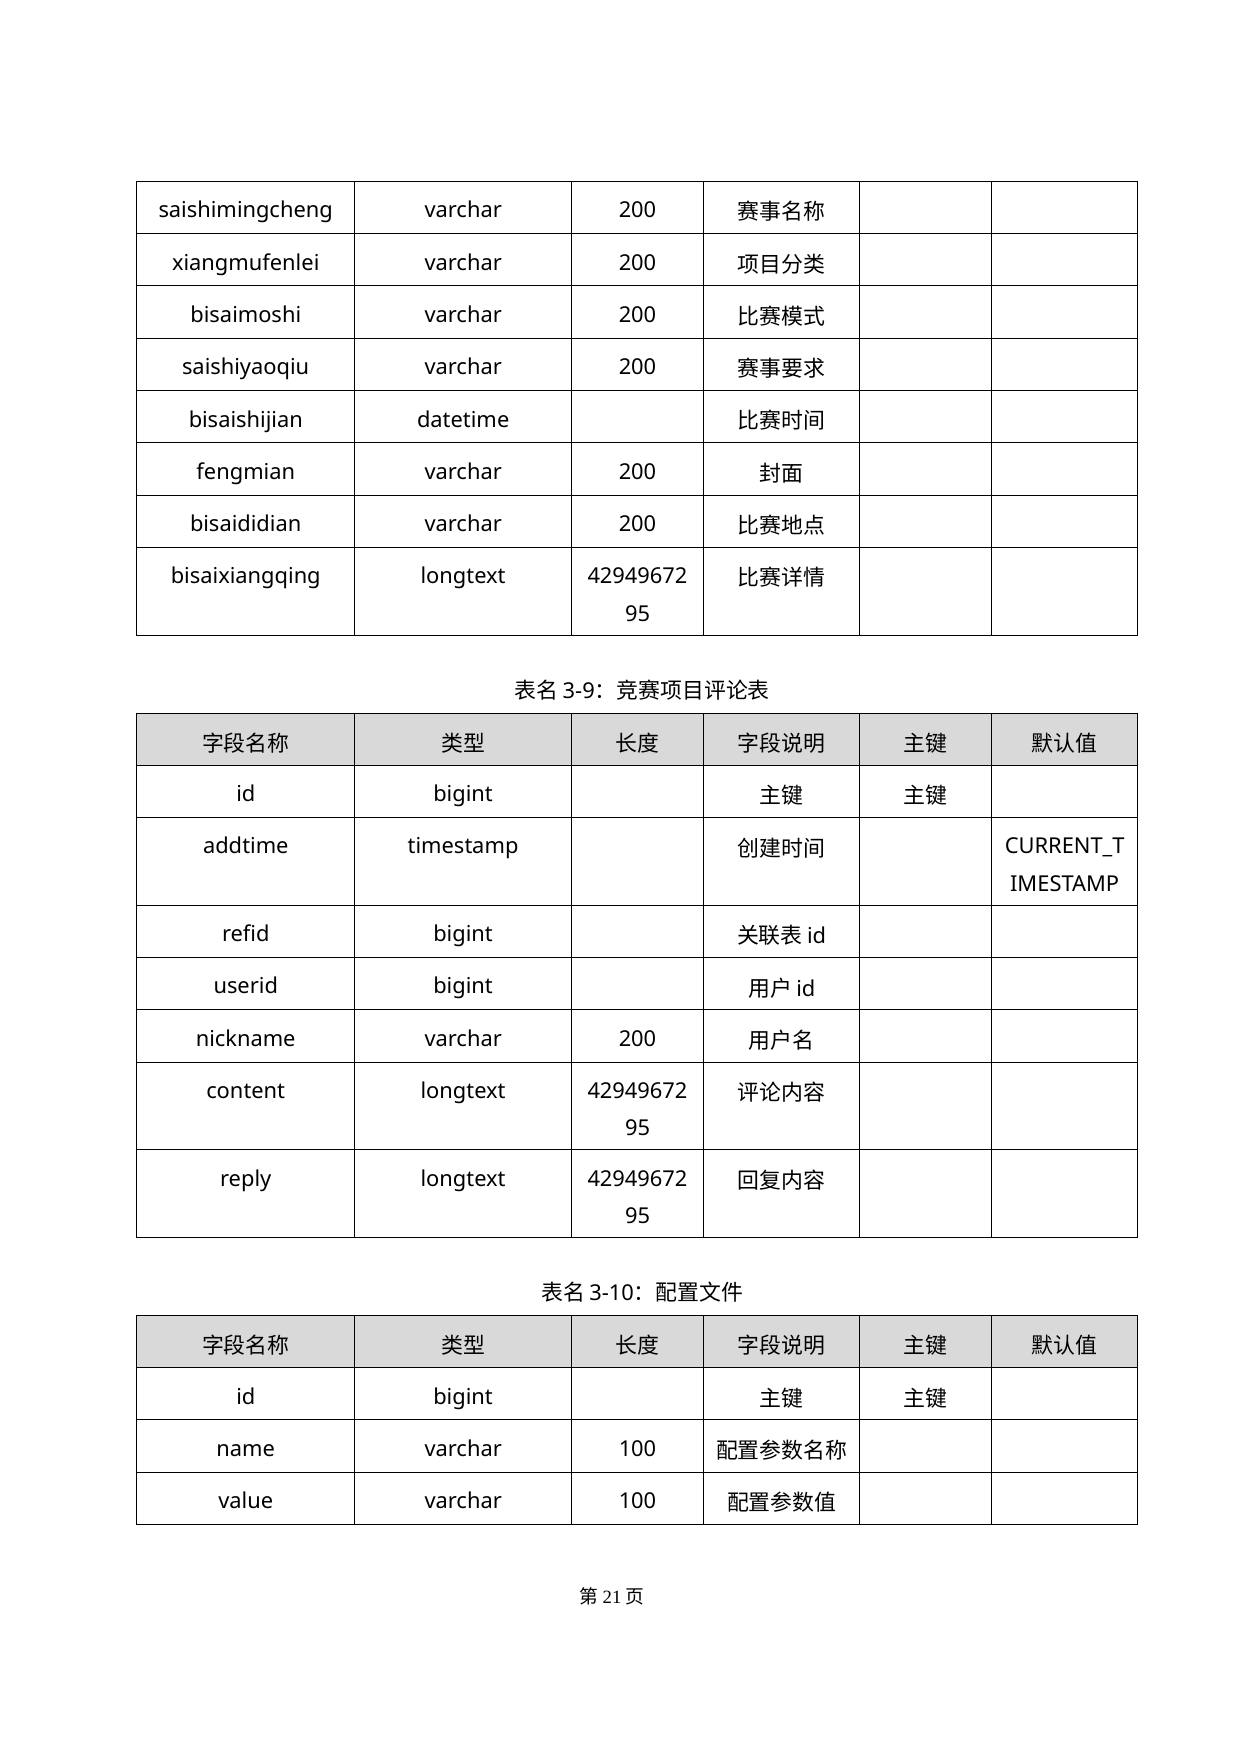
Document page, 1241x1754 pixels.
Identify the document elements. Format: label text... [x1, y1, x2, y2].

table_cell 创建时间 [704, 818, 859, 904]
table_cell bigint [355, 766, 571, 817]
table_cell bisaididian [137, 496, 354, 547]
table_header 字段说明 [704, 1316, 859, 1367]
table_cell 200 [572, 234, 703, 285]
table_header 默认值 [992, 1316, 1137, 1367]
table_cell [572, 766, 703, 817]
table_cell content [137, 1063, 354, 1149]
table_cell timestamp [355, 818, 571, 904]
table_cell 4294967295 [572, 1150, 703, 1237]
table_cell bigint [355, 958, 571, 1009]
table_cell 100 [572, 1473, 703, 1524]
table_cell fengmian [137, 443, 354, 494]
table_header 字段名称 [137, 1316, 354, 1367]
table_cell [992, 1063, 1137, 1149]
table_cell varchar [355, 496, 571, 547]
table_cell [992, 1473, 1137, 1524]
table_cell [992, 286, 1137, 338]
table_cell bigint [355, 906, 571, 957]
table_cell saishiyaoqiu [137, 339, 354, 390]
table_cell varchar [355, 182, 571, 233]
table_cell 评论内容 [704, 1063, 859, 1149]
table_cell xiangmufenlei [137, 234, 354, 285]
table_cell [860, 1063, 991, 1149]
table_cell longtext [355, 548, 571, 634]
table_cell 配置参数名称 [704, 1420, 859, 1472]
table_cell id [137, 766, 354, 817]
table_cell 赛事名称 [704, 182, 859, 233]
table_header 长度 [572, 714, 703, 765]
table_cell varchar [355, 339, 571, 390]
text 表名3-9：竞赛项目评论表 [148, 673, 1092, 704]
table_cell 配置参数值 [704, 1473, 859, 1524]
table_cell [572, 1368, 703, 1419]
table_cell name [137, 1420, 354, 1472]
table_cell [860, 818, 991, 904]
table_cell 4294967295 [572, 548, 703, 634]
table_cell bisaimoshi [137, 286, 354, 338]
table_cell [992, 1368, 1137, 1419]
table_header 字段名称 [137, 714, 354, 765]
table_cell 200 [572, 182, 703, 233]
table_cell [992, 339, 1137, 390]
table_cell id [137, 1368, 354, 1419]
table_cell [992, 1420, 1137, 1472]
table_cell [992, 548, 1137, 634]
table_cell 200 [572, 443, 703, 494]
table_cell [572, 906, 703, 957]
table_cell 用户名 [704, 1010, 859, 1062]
table_cell 封面 [704, 443, 859, 494]
table_cell [992, 234, 1137, 285]
table_cell 用户id [704, 958, 859, 1009]
table_cell [992, 906, 1137, 957]
table_cell userid [137, 958, 354, 1009]
table_cell 200 [572, 1010, 703, 1062]
table_cell 项目分类 [704, 234, 859, 285]
table_header 类型 [355, 1316, 571, 1367]
table_cell varchar [355, 1010, 571, 1062]
table_cell [860, 182, 991, 233]
table_cell 主键 [860, 766, 991, 817]
table_cell 200 [572, 339, 703, 390]
table_header 主键 [860, 714, 991, 765]
table_cell 主键 [860, 1368, 991, 1419]
table_header 主键 [860, 1316, 991, 1367]
table_cell [992, 443, 1137, 494]
table_cell varchar [355, 234, 571, 285]
table_cell 主键 [704, 1368, 859, 1419]
table_header 默认值 [992, 714, 1137, 765]
table_cell longtext [355, 1063, 571, 1149]
table_cell nickname [137, 1010, 354, 1062]
table_cell [860, 1010, 991, 1062]
table_cell 200 [572, 286, 703, 338]
table_cell reply [137, 1150, 354, 1237]
table_cell 200 [572, 496, 703, 547]
table_header 长度 [572, 1316, 703, 1367]
table_cell [860, 1420, 991, 1472]
table_cell [860, 1150, 991, 1237]
table_cell [992, 1010, 1137, 1062]
table_cell [860, 496, 991, 547]
table_cell bisaishijian [137, 391, 354, 442]
table_cell [992, 958, 1137, 1009]
table_cell [860, 548, 991, 634]
table_cell varchar [355, 286, 571, 338]
table_cell 关联表id [704, 906, 859, 957]
table_cell varchar [355, 1473, 571, 1524]
table_header 类型 [355, 714, 571, 765]
table_cell bigint [355, 1368, 571, 1419]
table_cell [572, 818, 703, 904]
table_cell value [137, 1473, 354, 1524]
table_cell [860, 391, 991, 442]
table_header 字段说明 [704, 714, 859, 765]
table_cell [992, 496, 1137, 547]
table_cell longtext [355, 1150, 571, 1237]
table_cell [572, 391, 703, 442]
table_cell [992, 182, 1137, 233]
table_cell [860, 906, 991, 957]
table_cell [992, 766, 1137, 817]
table_cell 回复内容 [704, 1150, 859, 1237]
table_cell 比赛时间 [704, 391, 859, 442]
table_cell datetime [355, 391, 571, 442]
table_cell 4294967295 [572, 1063, 703, 1149]
table_cell refid [137, 906, 354, 957]
table_cell varchar [355, 443, 571, 494]
table_cell bisaixiangqing [137, 548, 354, 634]
table_cell [572, 958, 703, 1009]
table_cell 比赛详情 [704, 548, 859, 634]
table_cell saishimingcheng [137, 182, 354, 233]
table_cell 100 [572, 1420, 703, 1472]
table_cell 比赛地点 [704, 496, 859, 547]
table_cell [860, 1473, 991, 1524]
table_cell addtime [137, 818, 354, 904]
table_cell [992, 1150, 1137, 1237]
table_cell [860, 339, 991, 390]
table_cell [860, 234, 991, 285]
table_cell CURRENT_TIMESTAMP [992, 818, 1137, 904]
table_cell [992, 391, 1137, 442]
text 表名3-10：配置文件 [148, 1275, 1092, 1307]
table_cell [860, 443, 991, 494]
table_cell varchar [355, 1420, 571, 1472]
table_cell [860, 958, 991, 1009]
table_cell 主键 [704, 766, 859, 817]
table_cell 赛事要求 [704, 339, 859, 390]
table_cell 比赛模式 [704, 286, 859, 338]
table_cell [860, 286, 991, 338]
